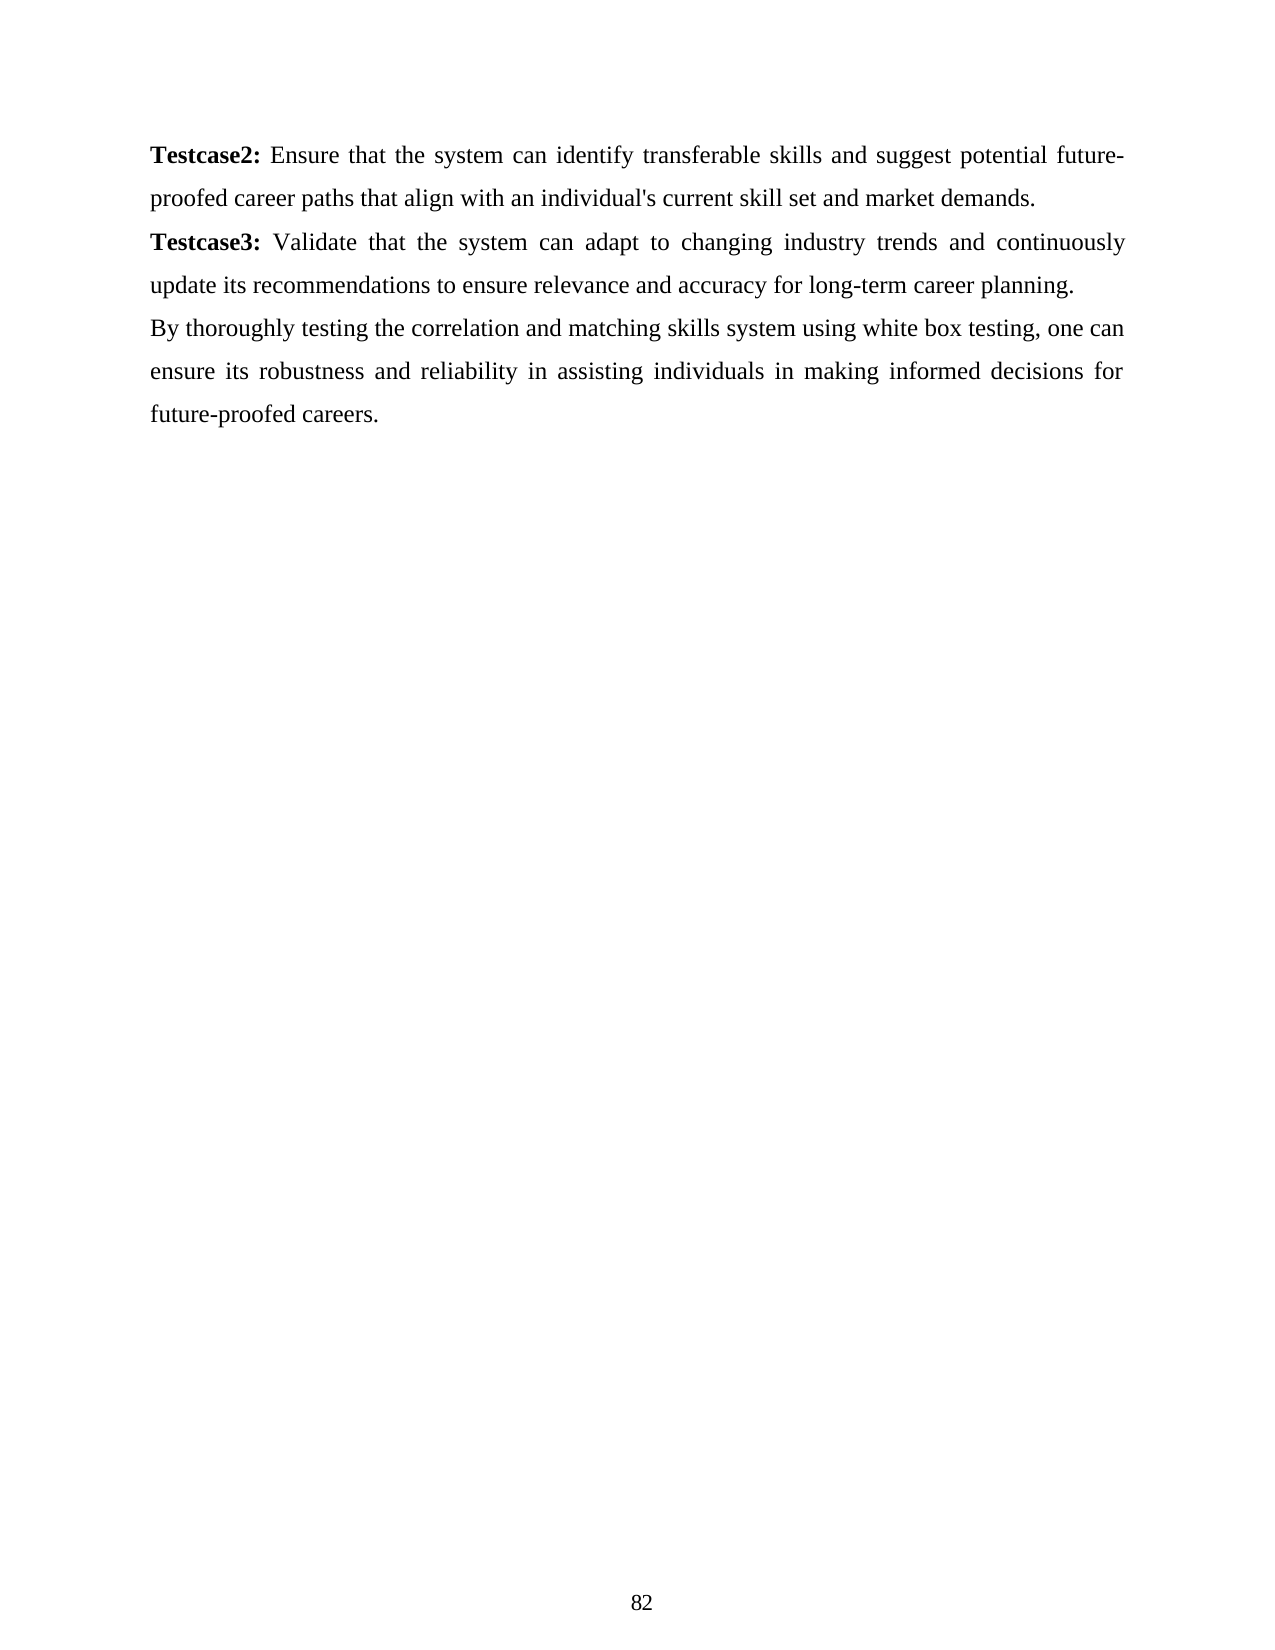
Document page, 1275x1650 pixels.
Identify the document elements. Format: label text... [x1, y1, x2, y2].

text Testcase3: Validate that the system can adapt to changing industry trends and continuously update its recommendations to ensure relevance and accuracy for long-term career planning. [150, 227, 1125, 298]
text By thoroughly testing the correlation and matching skills system using white box testing, one can ensure its robustness and reliability in assisting individuals in making informed decisions for future-proofed careers. [150, 313, 1125, 428]
text Testcase2: Ensure that the system can identify transferable skills and suggest potential future- proofed career paths that align with an individual's current skill set and market demands. [150, 140, 1126, 212]
